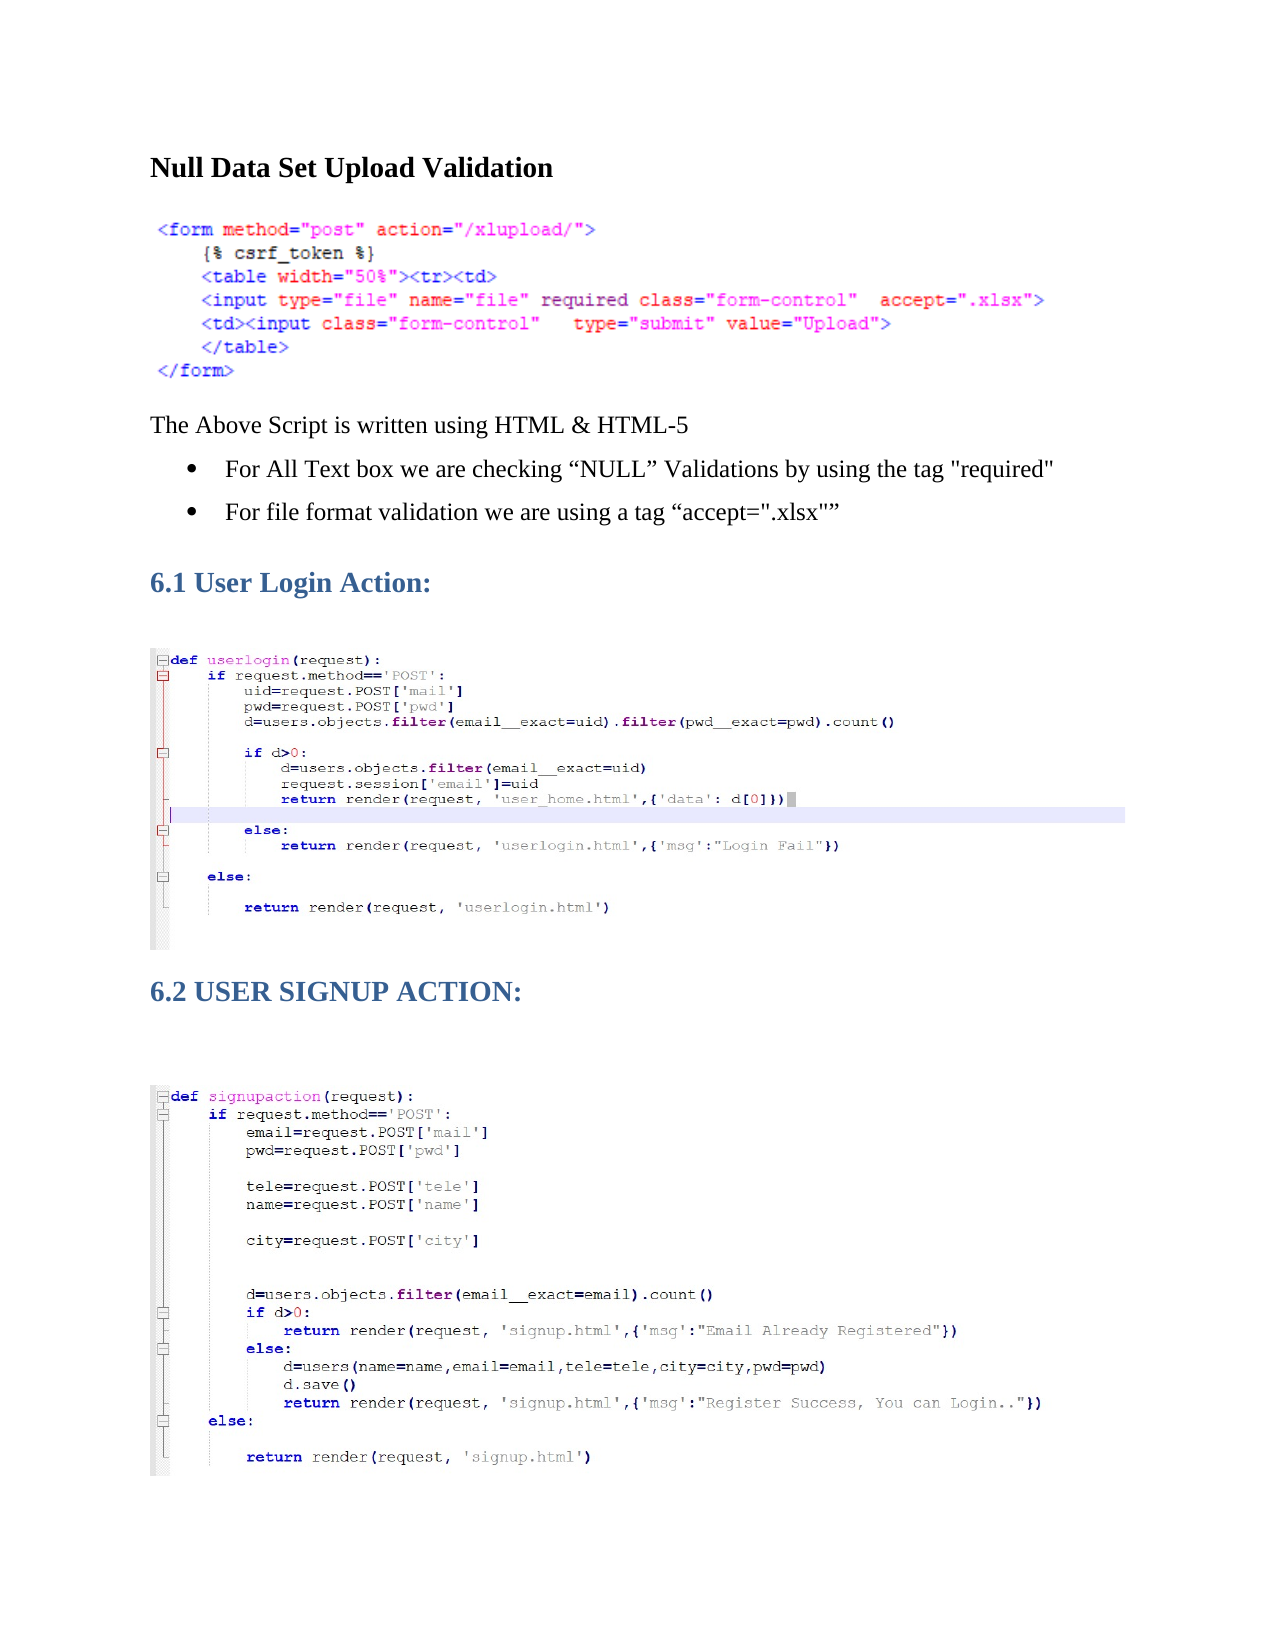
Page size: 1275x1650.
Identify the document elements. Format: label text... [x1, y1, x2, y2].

text The Above Script is written using HTML & HTML-5 [150, 411, 1125, 439]
text 6.2 USER SIGNUP ACTION: [150, 974, 1125, 1008]
text Null Data Set Upload Validation [150, 150, 1125, 183]
picture [150, 648, 1125, 950]
list For file format validation we are using a tag “accept=".xlsx"” [187, 497, 1125, 526]
list For All Text box we are checking “NULL” Validations by using the tag "required" [187, 454, 1125, 482]
picture [150, 209, 1071, 386]
picture [150, 1085, 1125, 1476]
subtitle 6.1 User Login Action: [150, 565, 1125, 598]
